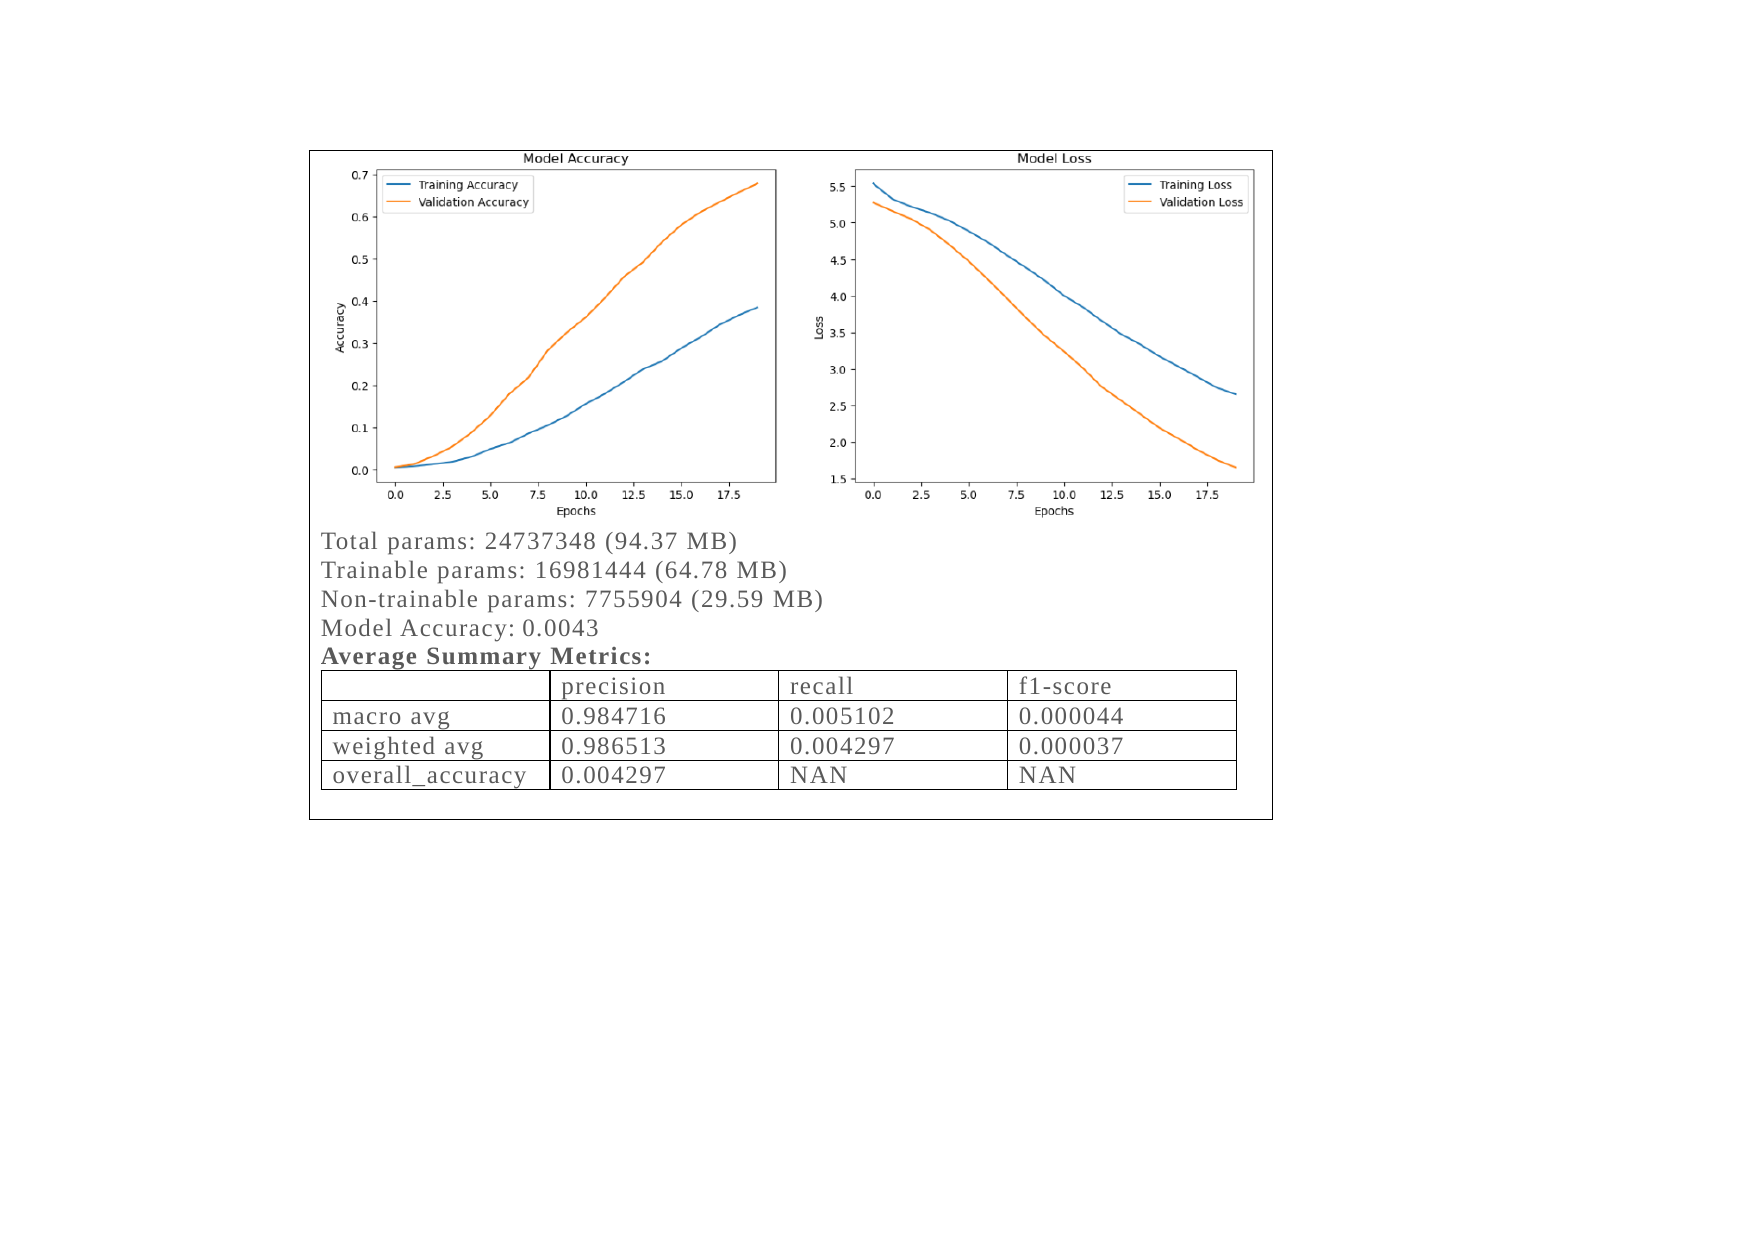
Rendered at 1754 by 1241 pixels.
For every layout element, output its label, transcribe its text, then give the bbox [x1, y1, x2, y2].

table_cell Metrics: Total params: 24737348 (94.37 MB) Trainable params: 16981444 (64.78 MB) Non-trainable params: 7755904 (29.59 MB) Model Accuracy: 0.0043 Average Summary Metrics: [310, 151, 1272, 819]
picture [320, 151, 1261, 527]
